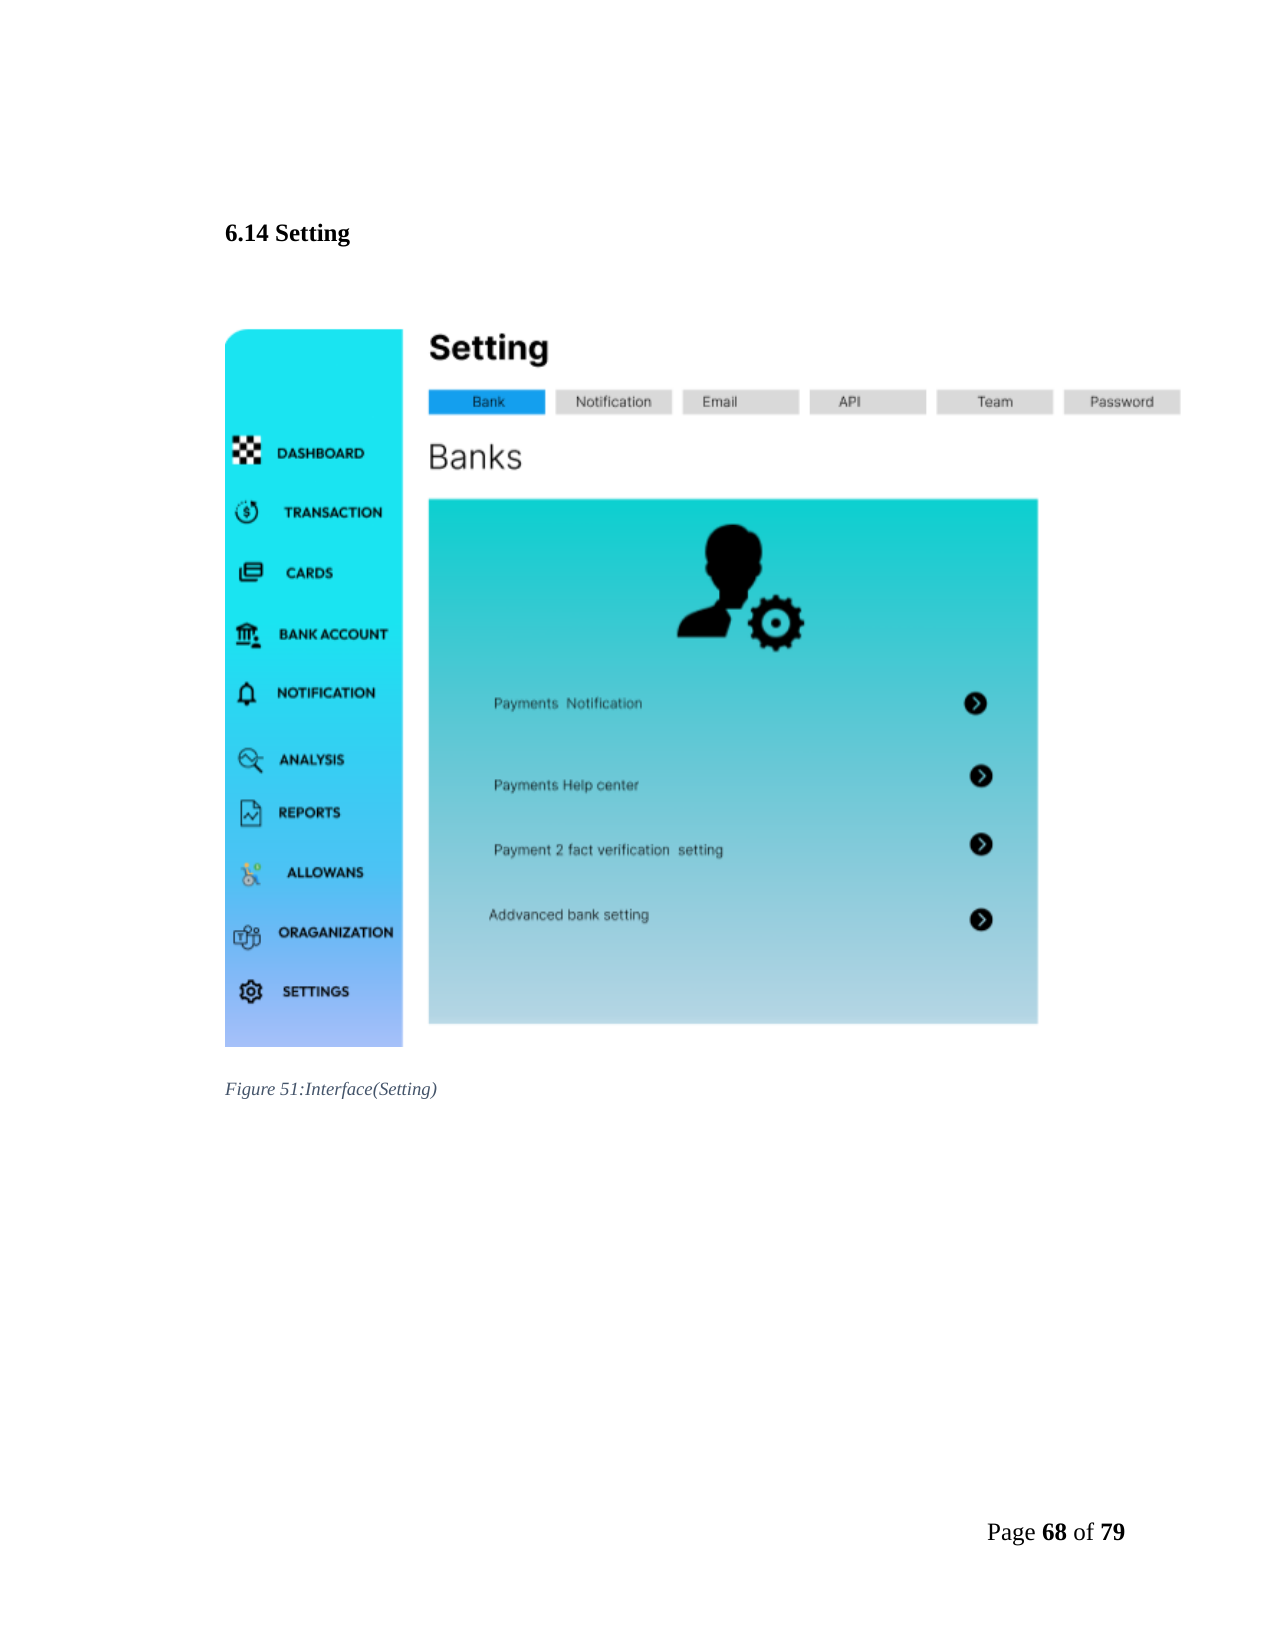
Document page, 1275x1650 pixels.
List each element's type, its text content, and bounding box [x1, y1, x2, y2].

picture [225, 328, 1200, 1047]
subtitle 6.14 Setting [225, 218, 1125, 246]
